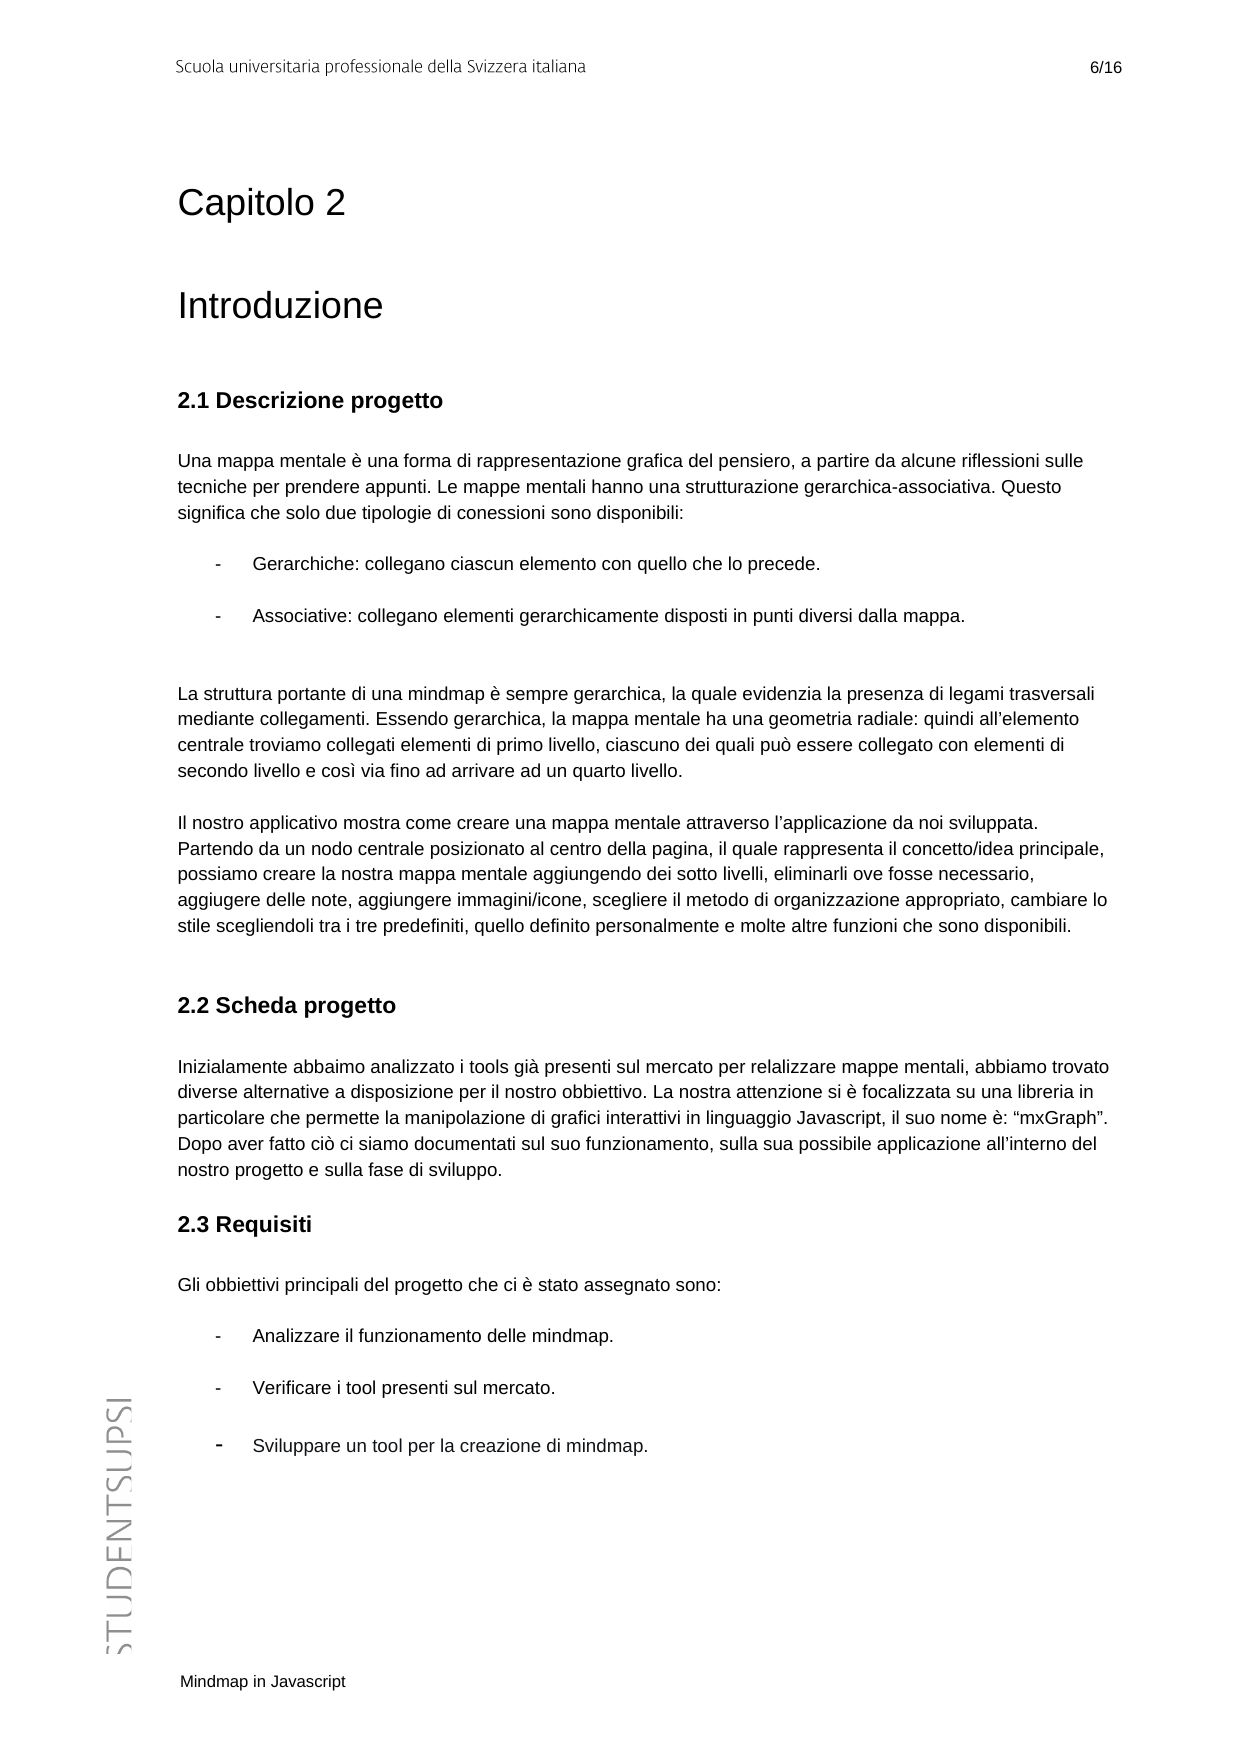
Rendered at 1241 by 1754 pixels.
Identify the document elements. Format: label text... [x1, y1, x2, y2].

text Il nostro applicativo mostra come creare una mappa mentale attraverso l’applicazione da noi sviluppata. [177, 812, 1122, 833]
text Partendo da un nodo centrale posizionato al centro della pagina, il quale rappresenta il concetto/idea principale, possiamo creare la nostra mappa mentale aggiungendo dei sotto livelli, eliminarli ove fosse necessario, aggiugere delle note, aggiungere immagini/icone, scegliere il metodo di organizzazione appropriato, cambiare lo stile scegliendoli tra i tre predefiniti, quello definito personalmente e molte altre funzioni che sono disponibili. [177, 837, 1122, 936]
text Introduzione [177, 283, 1122, 327]
text 2.1 Descrizione progetto [177, 387, 1122, 413]
picture [106, 1399, 132, 1654]
list Associative: collegano elementi gerarchicamente disposti in punti diversi dalla mappa. [215, 605, 1122, 626]
list Analizzare il funzionamento delle mindmap. [215, 1325, 1122, 1347]
text Inizialamente abbaimo analizzato i tools già presenti sul mercato per relalizzare mappe mentali, abbiamo trovato diverse alternative a disposizione per il nostro obbiettivo. La nostra attenzione si è focalizzata su una libreria in particolare che permette la manipolazione di grafici interattivi in linguaggio Javascript, il suo nome è: “mxGraph”. Dopo aver fatto ciò ci siamo documentati sul suo funzionamento, sulla sua possibile applicazione all’interno del nostro progetto e sulla fase di sviluppo. [177, 1056, 1122, 1180]
text Capitolo 2 [177, 180, 1122, 223]
list Verificare i tool presenti sul mercato. [215, 1377, 1122, 1398]
text Una mappa mentale è una forma di rappresentazione grafica del pensiero, a partire da alcune riflessioni sulle tecniche per prendere appunti. Le mappe mentali hanno una strutturazione gerarchica-associativa. Questo significa che solo due tipologie di conessioni sono disponibili: [177, 450, 1122, 523]
text 2.3 Requisiti [177, 1211, 1122, 1237]
picture [168, 53, 602, 80]
list Sviluppare un tool per la creazione di mindmap. [215, 1429, 1122, 1457]
text 2.2 Scheda progetto [177, 992, 1122, 1019]
text La struttura portante di una mindmap è sempre gerarchica, la quale evidenzia la presenza di legami trasversali mediante collegamenti. Essendo gerarchica, la mappa mentale ha una geometria radiale: quindi all’elemento centrale troviamo collegati elementi di primo livello, ciascuno dei quali può essere collegato con elementi di secondo livello e così via fino ad arrivare ad un quarto livello. [177, 682, 1122, 781]
text Gli obbiettivi principali del progetto che ci è stato assegnato sono: [177, 1274, 1122, 1295]
list Gerarchiche: collegano ciascun elemento con quello che lo precede. [215, 553, 1122, 575]
